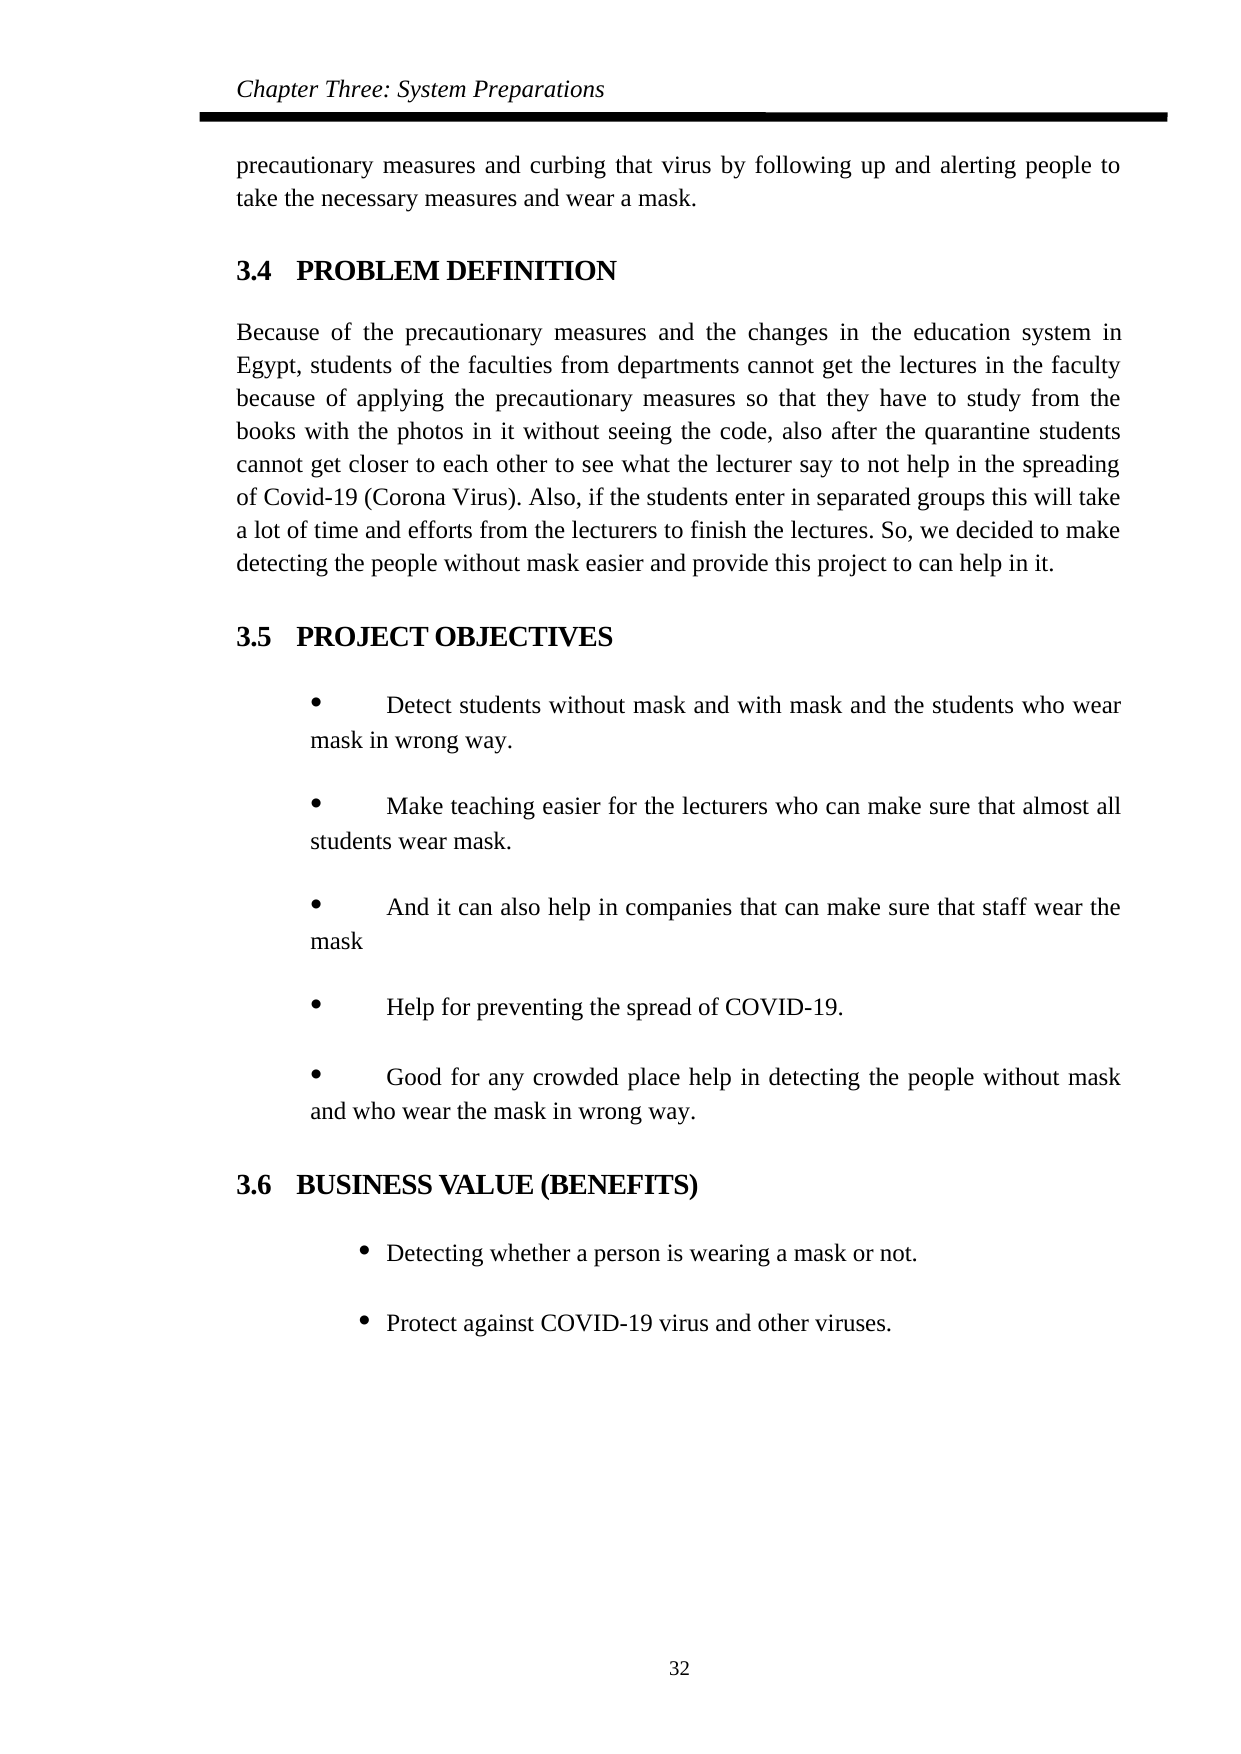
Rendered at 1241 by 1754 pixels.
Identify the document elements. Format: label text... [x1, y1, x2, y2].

subtitle Project Objectives [236, 619, 1062, 652]
subtitle Business Value (Benefits) [236, 1167, 1062, 1200]
subtitle PROBLEM DEFINITION [236, 253, 1062, 287]
list Detect students without mask and with mask and the students who wear mask in wrong way. [310, 682, 1122, 754]
list Make teaching easier for the lecturers who can make sure that almost all students wear mask. [310, 783, 1122, 854]
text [236, 150, 1122, 212]
list Help for preventing the spread of COVID-19. [310, 984, 1122, 1023]
list Detecting whether a person is wearing a mask or not. [358, 1230, 1122, 1269]
list Good for any crowded place help in detecting the people without mask and who wear the mask in wrong way. [310, 1054, 1122, 1125]
text Because of the precautionary measures and the changes in the education system in Egypt, students of the faculties from departments cannot get the lectures in the faculty because of applying the precautionary measures so that they have to study from the books with the photos in it without seeing the code, also after the quarantine students cannot get closer to each other to see what the lecturer say to not help in the spreading of Covid-19 (Corona Virus). Also, if the students enter in separated groups this will take a lot of time and efforts from the lecturers to finish the lectures. So, we decided to make detecting the people without mask easier and provide this project to can help in it. [236, 317, 1122, 577]
list Protect against COVID-19 virus and other viruses. [358, 1299, 1122, 1338]
list And it can also help in companies that can make sure that staff wear the mask [310, 884, 1122, 955]
